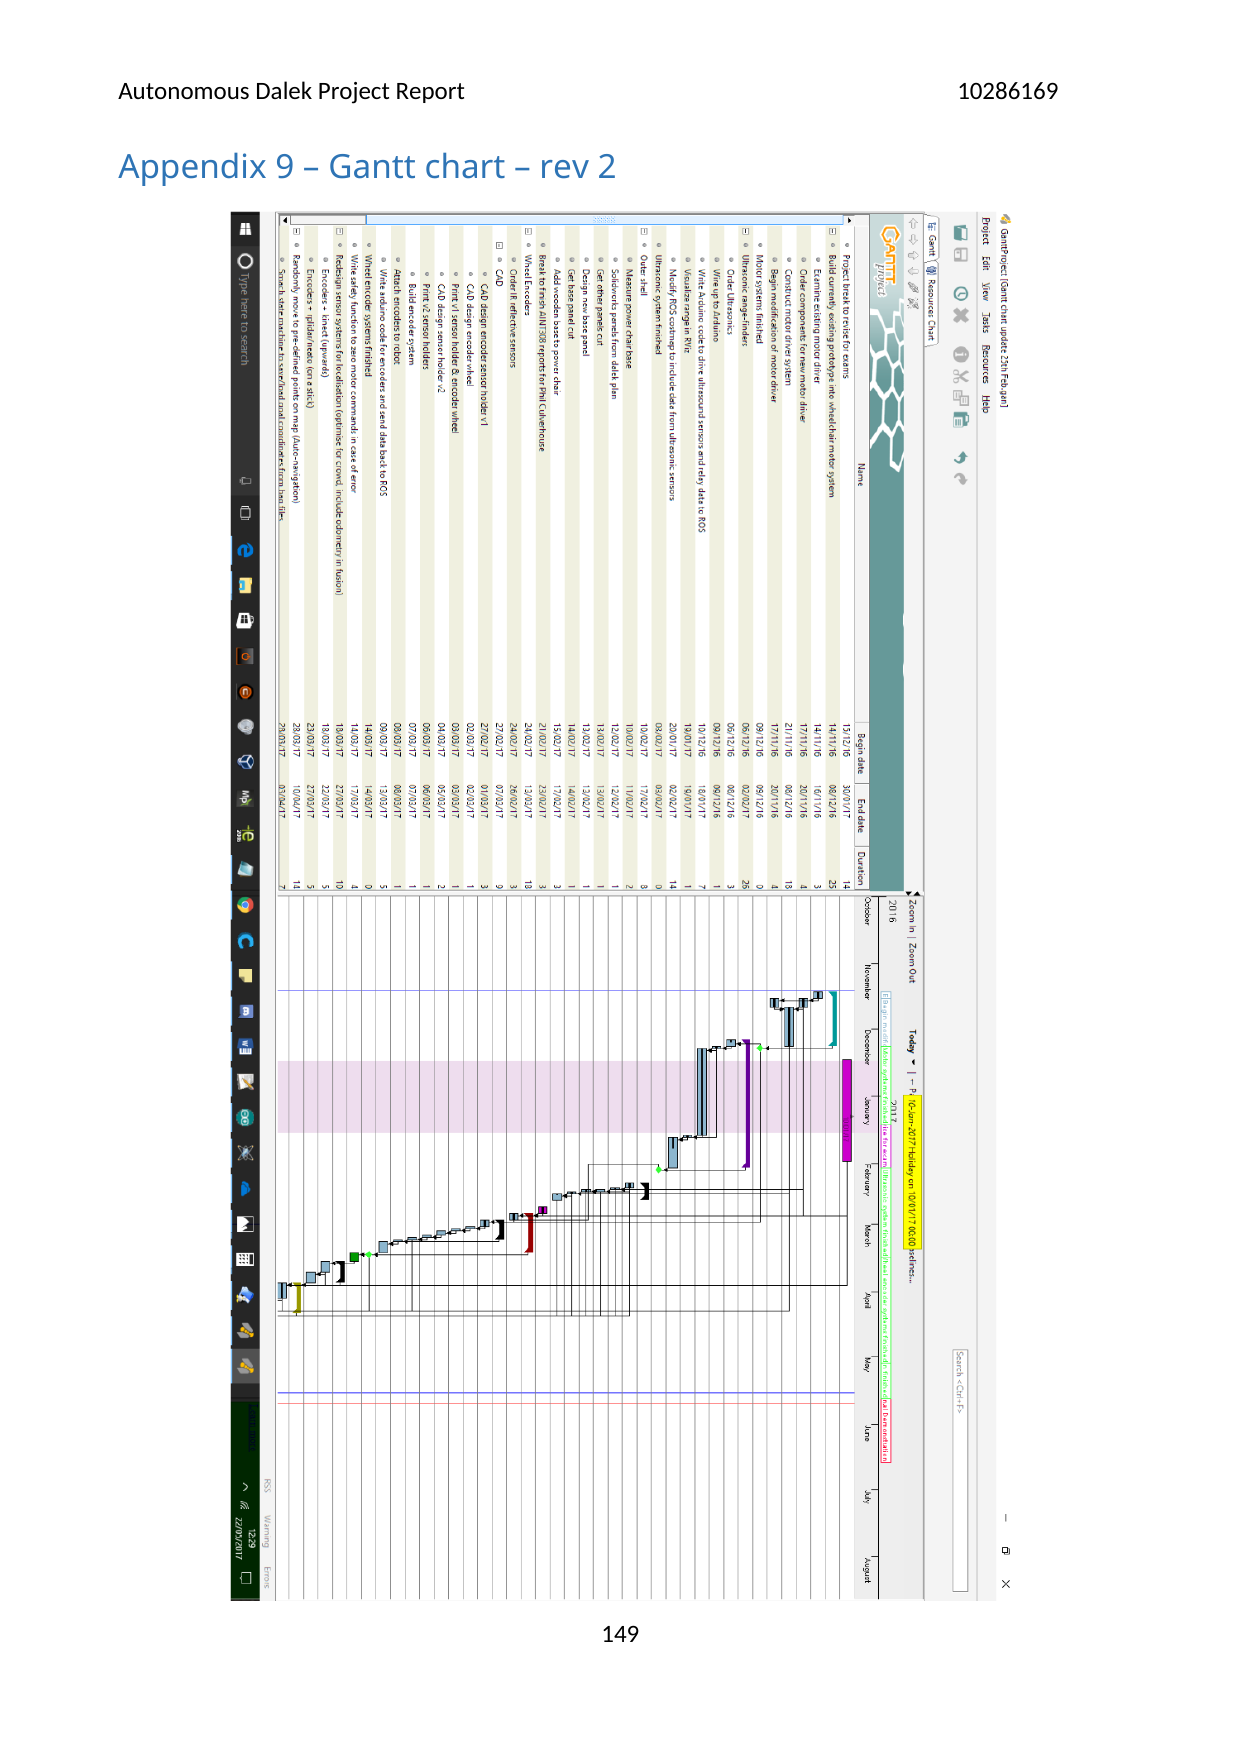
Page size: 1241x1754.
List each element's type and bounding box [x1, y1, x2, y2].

picture [232, 213, 1012, 1601]
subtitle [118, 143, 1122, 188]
